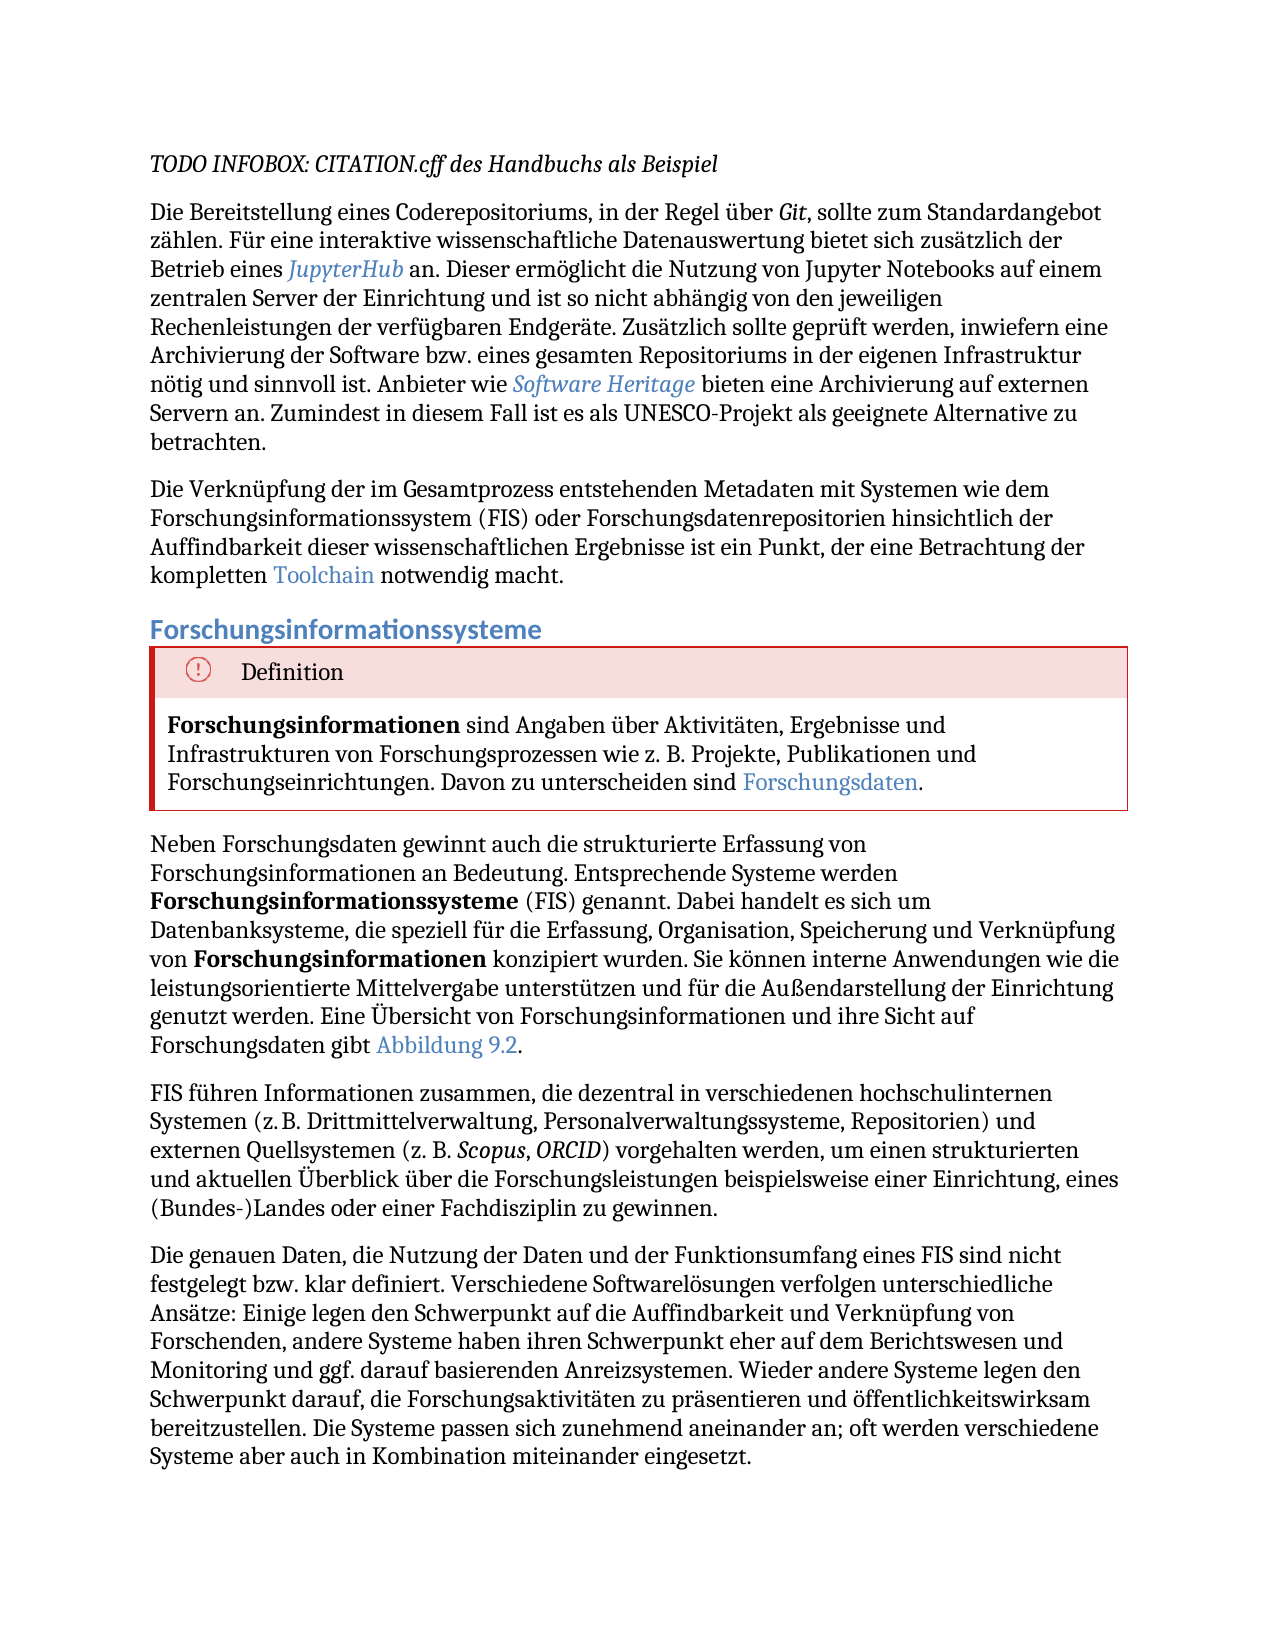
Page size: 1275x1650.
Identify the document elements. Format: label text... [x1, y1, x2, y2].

text FIS führen Informationen zusammen, die dezentral in verschiedenen hochschulinternen Systemen (z. B. Drittmittelverwaltung, Personalverwaltungssysteme, Repositorien) und externen Quellsystemen (z. B. Scopus, ORCID) vorgehalten werden, um einen strukturierten und aktuellen Überblick über die Forschungsleistungen beispielsweise einer Einrichtung, eines (Bundes-)Landes oder einer Fachdisziplin zu gewinnen. [150, 1078, 1125, 1222]
text Neben Forschungsdaten gewinnt auch die strukturierte Erfassung von Forschungsinformationen an Bedeutung. Entsprechende Systeme werden Forschungsinformationssysteme (FIS) genannt. Dabei handelt es sich um Datenbanksysteme, die speziell für die Erfassung, Organisation, Speicherung und Verknüpfung von Forschungsinformationen konzipiert wurden. Sie können interne Anwendungen wie die leistungsorientierte Mittelvergabe unterstützen und für die Außendarstellung der Einrichtung genutzt werden. Eine Übersicht von Forschungsinformationen und ihre Sicht auf Forschungsdaten gibt Abbildung 9.2. [150, 830, 1125, 1060]
text TODO INFOBOX: CITATION.cff des Handbuchs als Beispiel [150, 150, 1125, 179]
picture [186, 657, 211, 682]
table_header Definition [155, 648, 1127, 698]
subtitle Forschungsinformationssysteme [150, 611, 1125, 646]
text Die genauen Daten, die Nutzung der Daten und der Funktionsumfang eines FIS sind nicht festgelegt bzw. klar definiert. Verschiedene Softwarelösungen verfolgen unterschiedliche Ansätze: Einige legen den Schwerpunkt auf die Auffindbarkeit und Verknüpfung von Forschenden, andere Systeme haben ihren Schwerpunkt eher auf dem Berichtswesen und Monitoring und ggf. darauf basierenden Anreizsystemen. Wieder andere Systeme legen den Schwerpunkt darauf, die Forschungsaktivitäten zu präsentieren und öffentlichkeitswirksam bereitzustellen. Die Systeme passen sich zunehmend aneinander an; oft werden verschiedene Systeme aber auch in Kombination miteinander eingesetzt. [150, 1241, 1125, 1471]
table_cell Forschungsinformationen sind Angaben über Aktivitäten, Ergebnisse und Infrastrukturen von Forschungsprozessen wie z. B. Projekte, Publikationen und Forschungseinrichtungen. Davon zu unterscheiden sind Forschungsdaten. [155, 698, 1127, 810]
text Die Bereitstellung eines Coderepositoriums, in der Regel über Git, sollte zum Standardangebot zählen. Für eine interaktive wissenschaftliche Datenauswertung bietet sich zusätzlich der Betrieb eines JupyterHub an. Dieser ermöglicht die Nutzung von Jupyter Notebooks auf einem zentralen Server der Einrichtung und ist so nicht abhängig von den jeweiligen Rechenleistungen der verfügbaren Endgeräte. Zusätzlich sollte geprüft werden, inwiefern eine Archivierung der Software bzw. eines gesamten Repositoriums in der eigenen Infrastruktur nötig und sinnvoll ist. Anbieter wie Software Heritage bieten eine Archivierung auf externen Servern an. Zumindest in diesem Fall ist es als UNESCO-Projekt als geeignete Alternative zu betrachten. [150, 197, 1125, 456]
text Die Verknüpfung der im Gesamtprozess entstehenden Metadaten mit Systemen wie dem Forschungsinformationssystem (FIS) oder Forschungsdatenrepositorien hinsichtlich der Auffindbarkeit dieser wissenschaftlichen Ergebnisse ist ein Punkt, der eine Betrachtung der kompletten Toolchain notwendig macht. [150, 475, 1125, 590]
